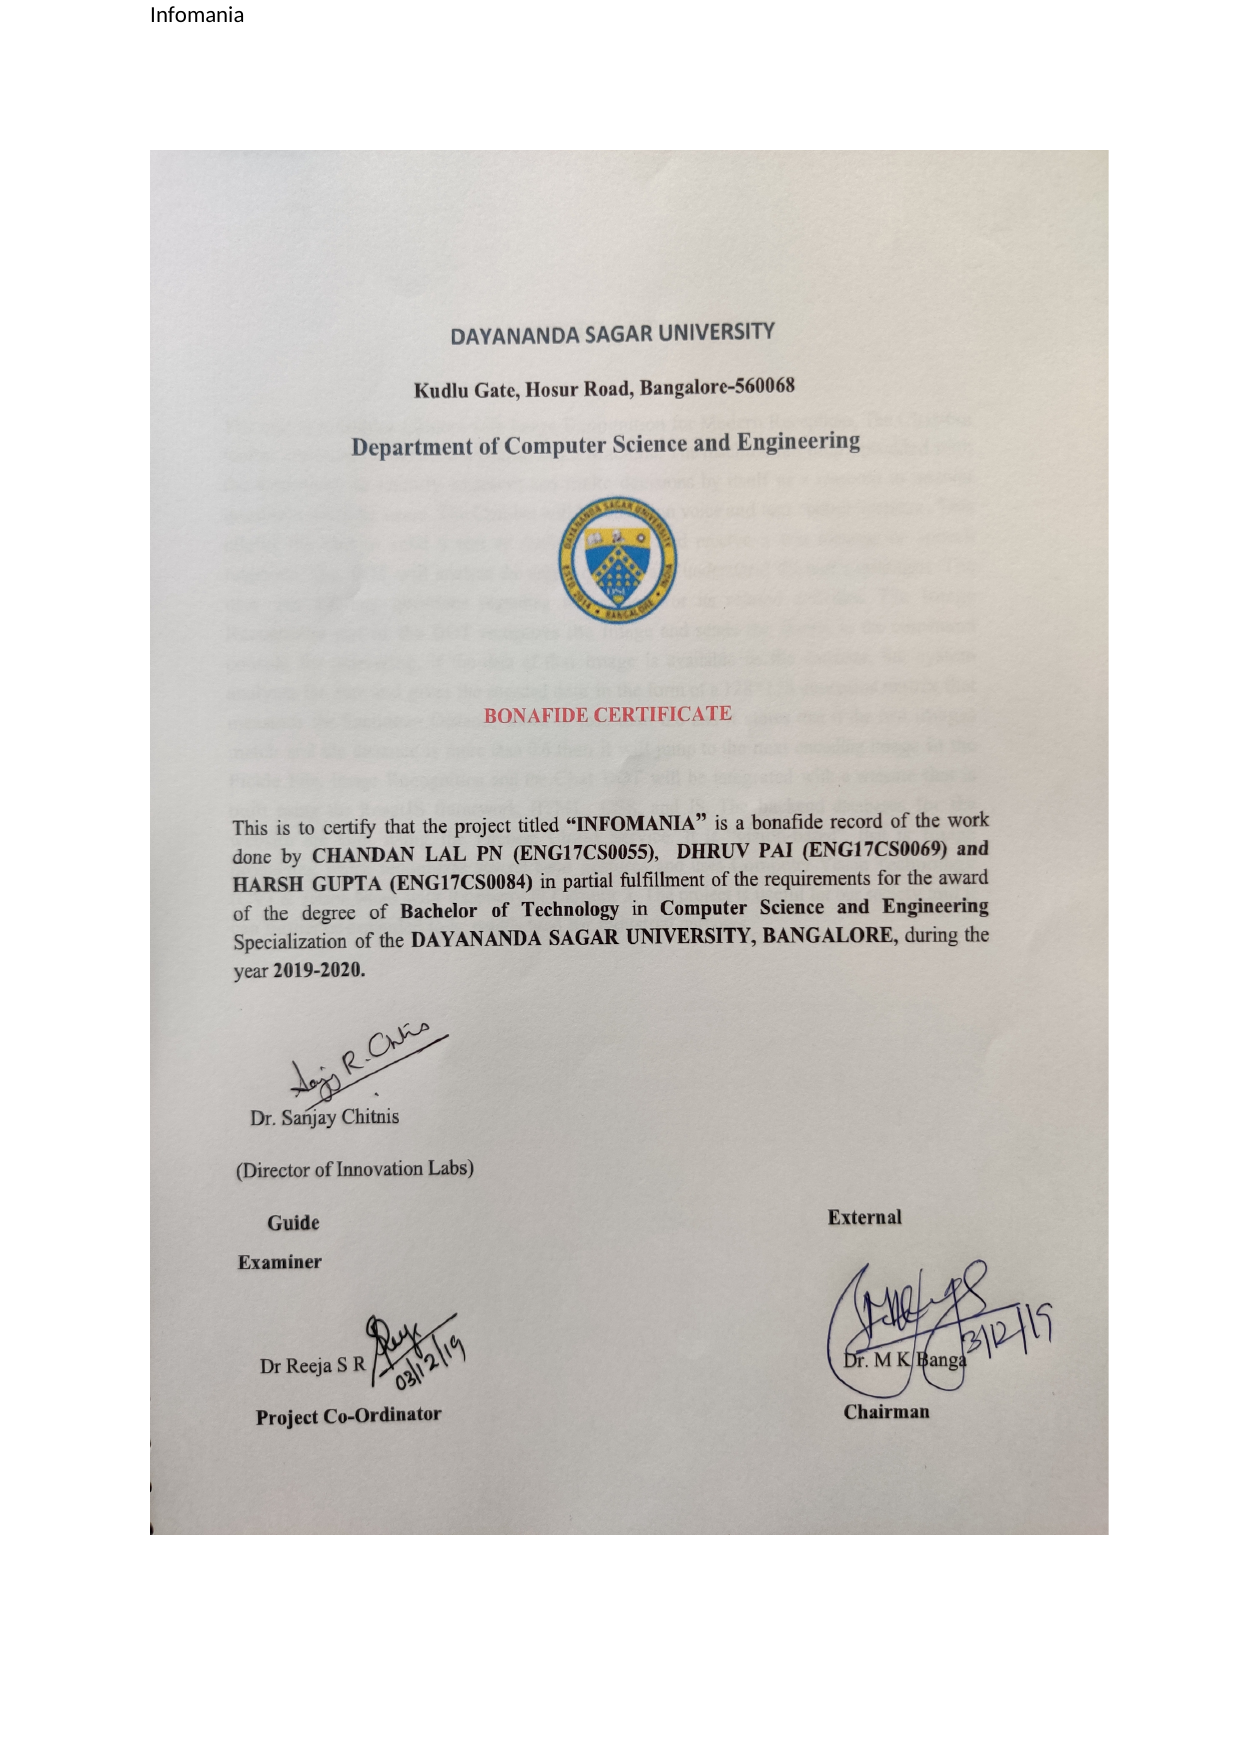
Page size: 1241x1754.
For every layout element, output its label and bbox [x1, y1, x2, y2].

picture [150, 150, 1109, 1535]
